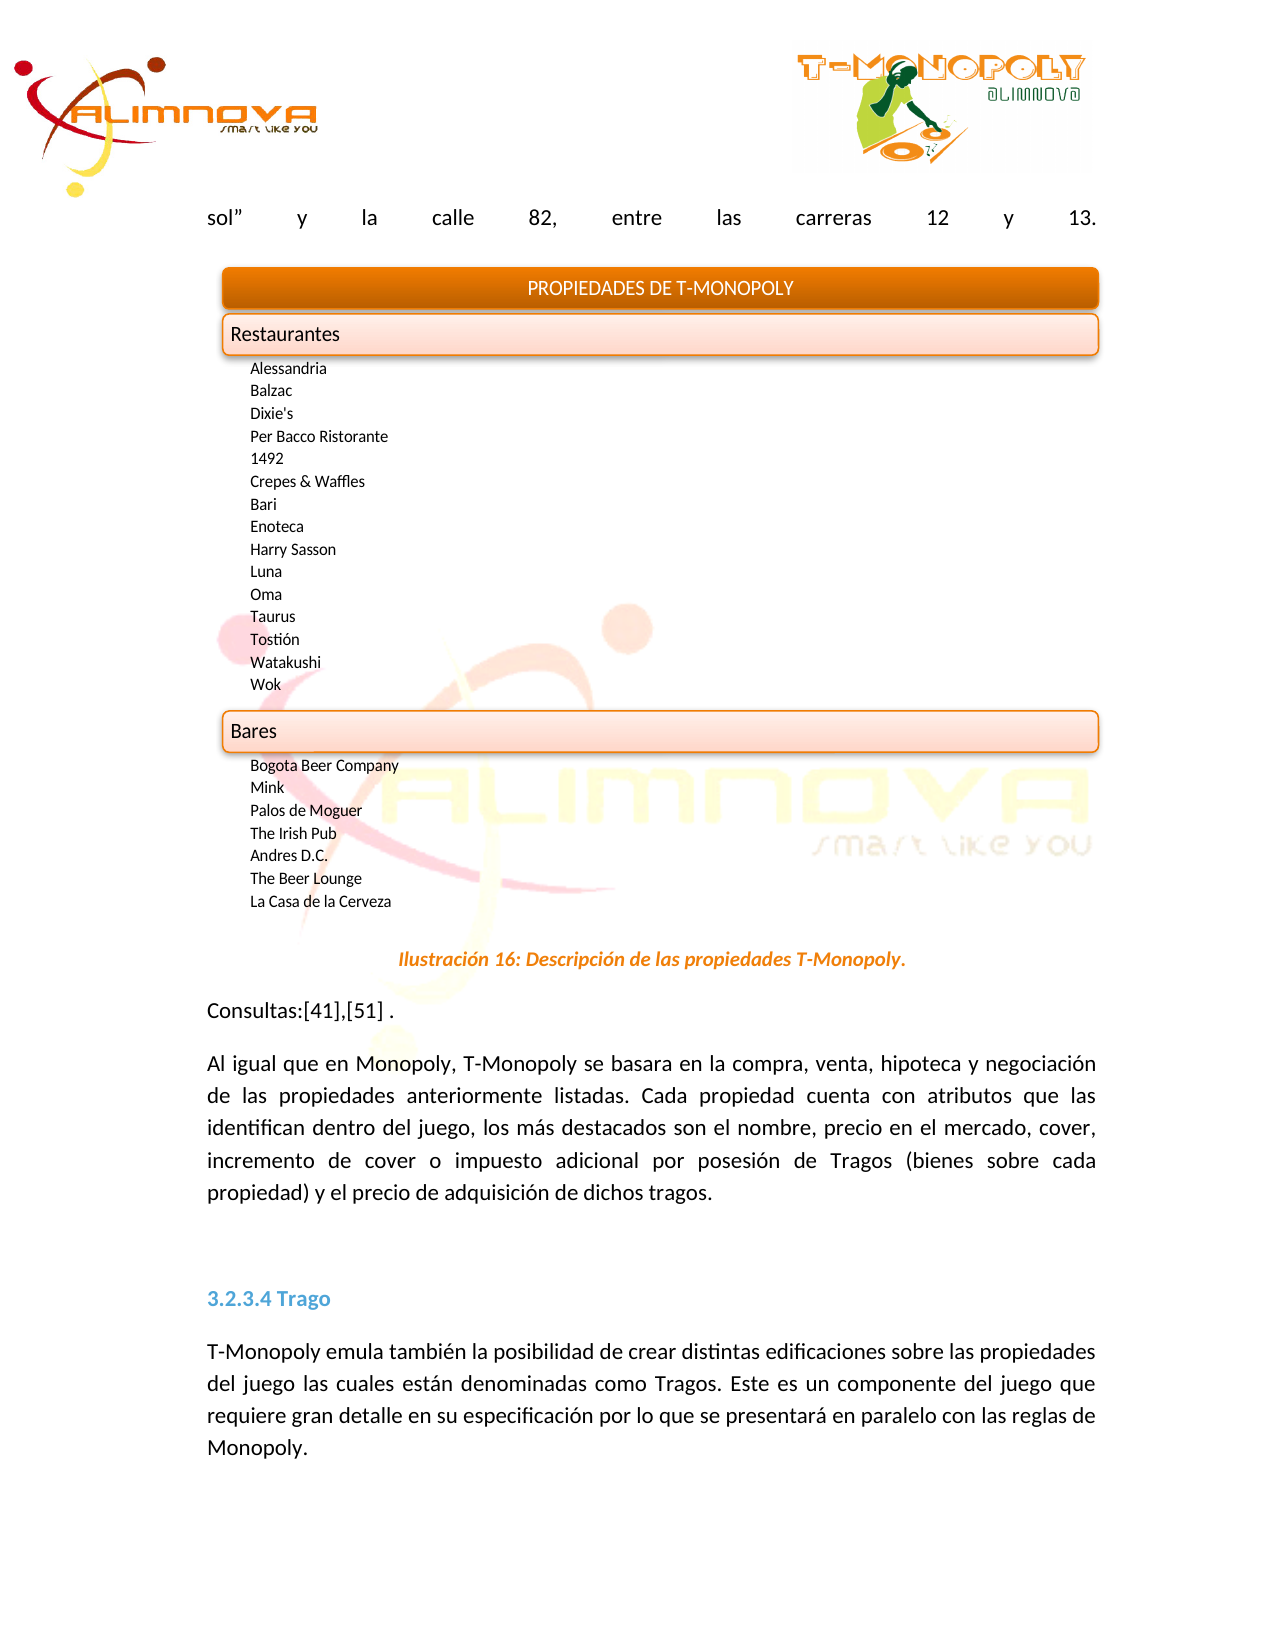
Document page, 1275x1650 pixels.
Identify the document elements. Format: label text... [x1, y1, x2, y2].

picture [792, 40, 1093, 173]
text Al igual que en Monopoly, T-Monopoly se basara en la compra, venta, hipoteca y negociación de las propiedades anteriormente listadas. Cada propiedad cuenta con atributos que las identifican dentro del juego, los más destacados son el nombre, precio en el mercado, cover, incremento de cover o impuesto adicional por posesión de Tragos (bienes sobre cada propiedad) y el precio de adquisición de dichos tragos. [207, 1049, 1098, 1206]
picture [10, 55, 319, 199]
text T-Monopoly emula también la posibilidad de crear distintas edificaciones sobre las propiedades del juego las cuales están denominadas como Tragos. Este es un componente del juego que requiere gran detalle en su especificación por lo que se presentará en paralelo con las reglas de Monopoly. [207, 1337, 1098, 1462]
text Ilustración 16: Descripción de las propiedades T-Monopoly. [207, 946, 1098, 972]
subtitle 3.2.3.4 Trago [207, 1284, 1098, 1312]
